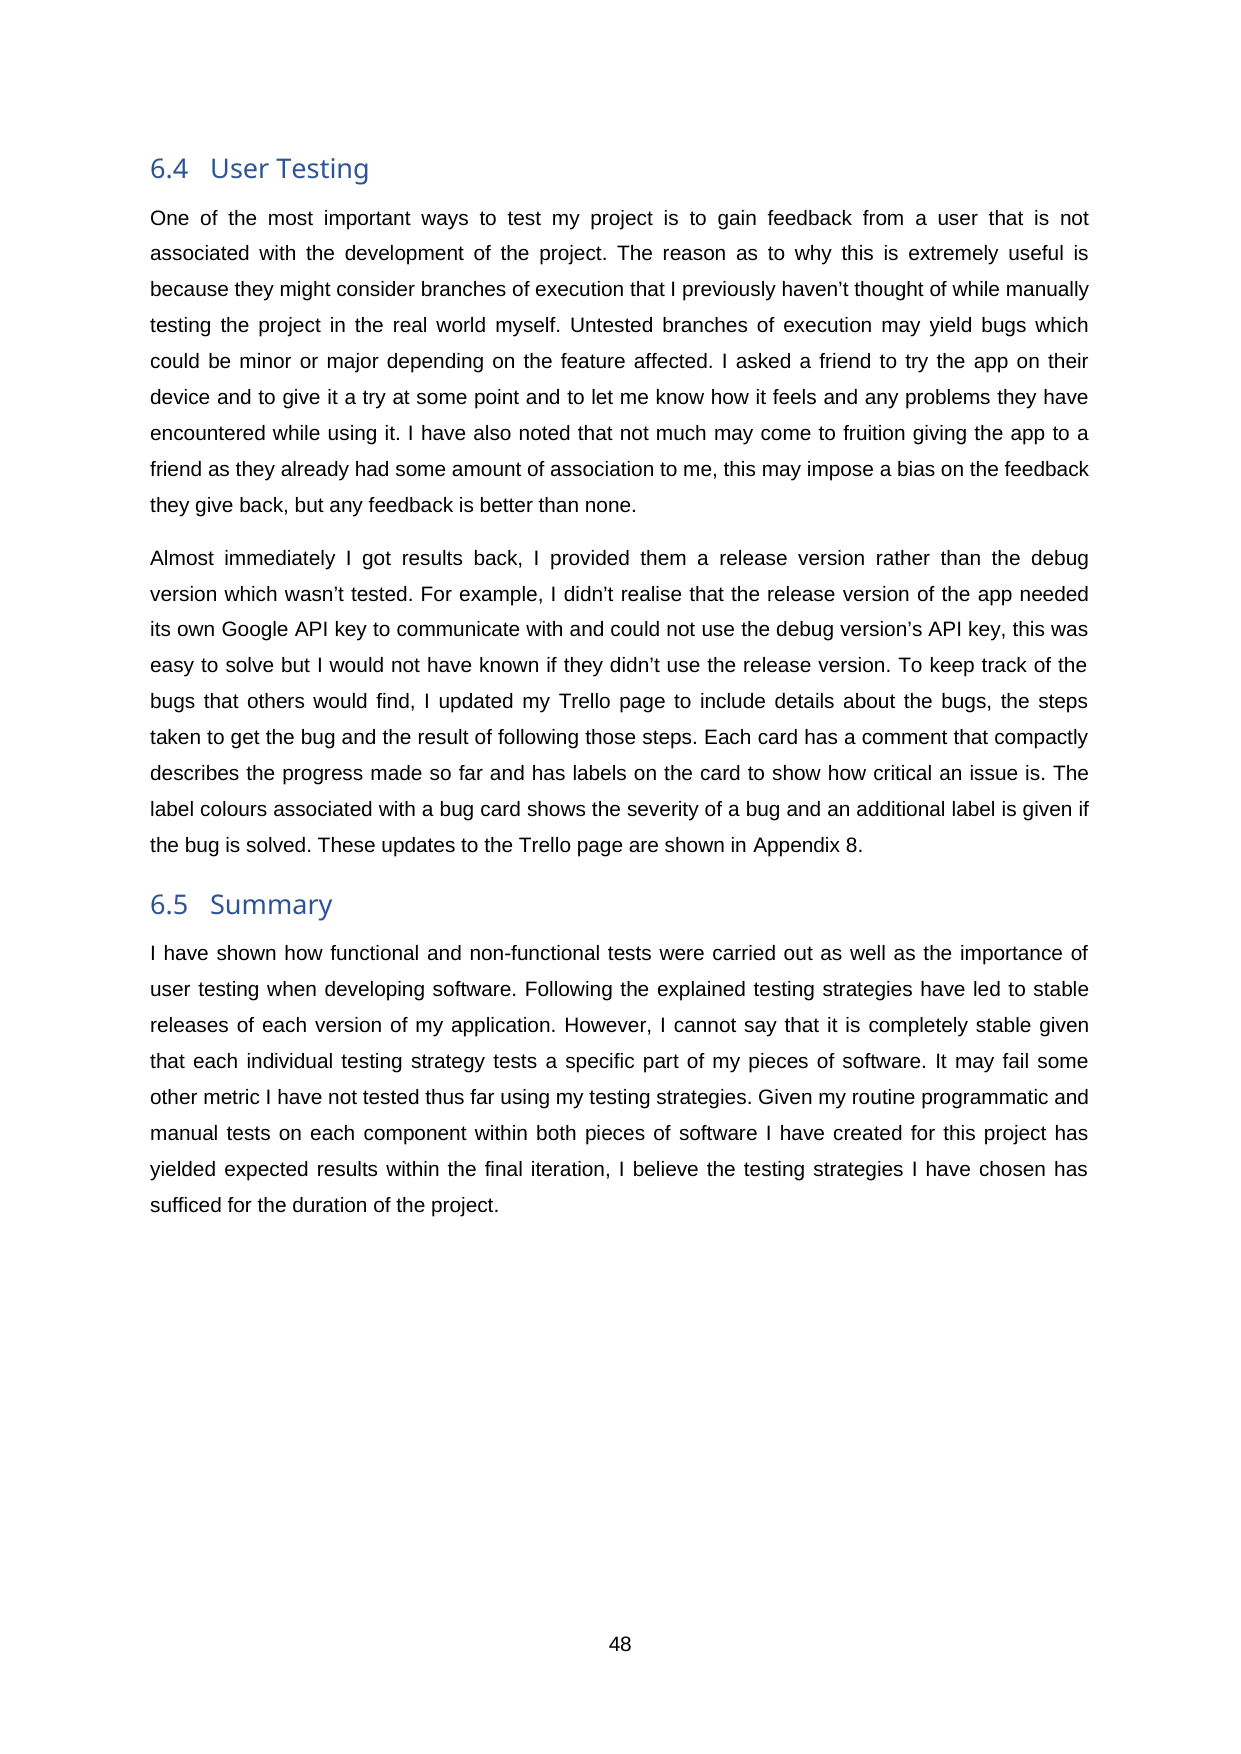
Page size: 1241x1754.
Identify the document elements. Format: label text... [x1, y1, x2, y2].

text I have shown how functional and non-functional tests were carried out as well as the importance of user testing when developing software. Following the explained testing strategies have led to stable releases of each version of my application. However, I cannot say that it is completely stable given that each individual testing strategy tests a specific part of my pieces of software. It may fail some other metric I have not tested thus far using my testing strategies. Given my routine programmatic and manual tests on each component within both pieces of software I have created for this project has yielded expected results within the final iteration, I believe the testing strategies I have chosen has sufficed for the duration of the project. [150, 941, 1090, 1216]
text Almost immediately I got results back, I provided them a release version rather than the debug version which wasn’t tested. For example, I didn’t realise that the release version of the app needed its own Google API key to communicate with and could not use the debug version’s API key, this was easy to solve but I would not have known if they didn’t use the release version. To keep track of the bugs that others would find, I updated my Trello page to include details about the bugs, the steps taken to get the bug and the result of following those steps. Each card has a comment that compactly describes the progress made so far and has labels on the card to show how critical an issue is. The label colours associated with a bug card shows the severity of a bug and an additional label is given if the bug is solved. These updates to the Trello page are shown in Appendix 8. [150, 545, 1090, 857]
text One of the most important ways to test my project is to gain feedback from a user that is not associated with the development of the project. The reason as to why this is extremely useful is because they might consider branches of execution that I previously haven’t thought of while manually testing the project in the real world myself. Untested branches of execution may yield bugs which could be minor or major depending on the feature affected. I asked a friend to try the app on their device and to give it a try at some point and to let me know how it feels and any problems they have encountered while using it. I have also noted that not much may come to fruition giving the app to a friend as they already had some amount of association to me, this may impose a bias on the feedback they give back, but any feedback is better than none. [150, 205, 1090, 517]
subtitle Summary [150, 886, 1090, 922]
subtitle User Testing [150, 150, 1090, 187]
